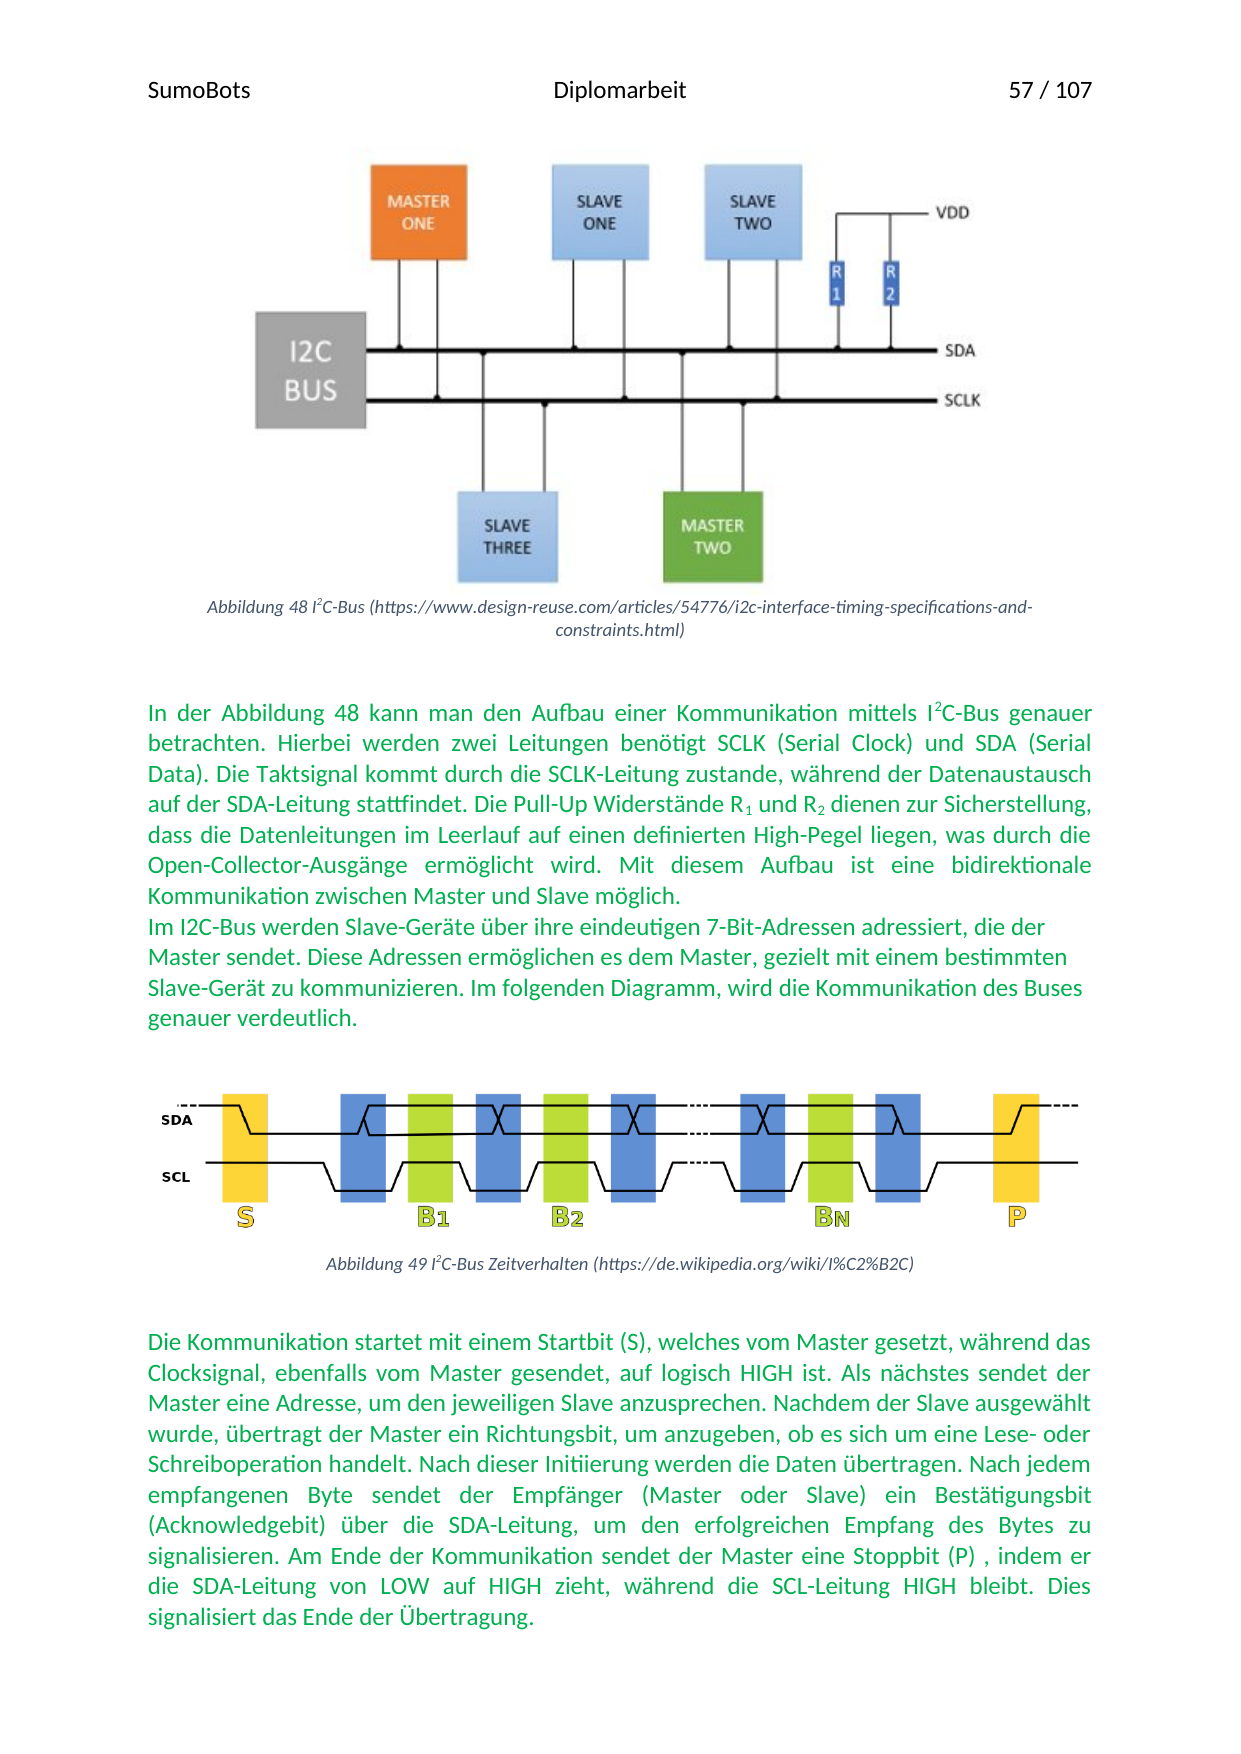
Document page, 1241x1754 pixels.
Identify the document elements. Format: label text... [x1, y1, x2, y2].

text Die Kommunikation startet mit einem Startbit (S), welches vom Master gesetzt, während das Clocksignal, ebenfalls vom Master gesendet, auf logisch HIGH ist. Als nächstes sendet der Master eine Adresse, um den jeweiligen Slave anzusprechen. Nachdem der Slave ausgewählt wurde, übertragt der Master ein Richtungsbit, um anzugeben, ob es sich um eine Lese- oder Schreiboperation handelt. Nach dieser Initiierung werden die Daten übertragen. Nach jedem empfangenen Byte sendet der Empfänger (Master oder Slave) ein Bestätigungsbit (Acknowledgebit) über die SDA-Leitung, um den erfolgreichen Empfang des Bytes zu signalisieren. Am Ende der Kommunikation sendet der Master eine Stoppbit (P) , indem er die SDA-Leitung von LOW auf HIGH zieht, während die SCL-Leitung HIGH bleibt. Dies signalisiert das Ende der Übertragung. [148, 1326, 1093, 1631]
text Im I2C-Bus werden Slave-Geräte über ihre eindeutigen 7-Bit-Adressen adressiert, die der Master sendet. Diese Adressen ermöglichen es dem Master, gezielt mit einem bestimmten Slave-Gerät zu kommunizieren. Im folgenden Diagramm, wird die Kommunikation des Buses genauer verdeutlich. [148, 911, 1093, 1033]
text Abbildung 49 I2C-Bus Zeitverhalten (https://de.wikipedia.org/wiki/I%C2%B2C) [148, 1252, 1093, 1275]
text Abbildung 48 I2C-Bus (https://www.design-reuse.com/articles/54776/i2c-interface-timing-specifications-and-constraints.html) [148, 595, 1093, 641]
picture [249, 147, 992, 595]
text In der Abbildung 48 kann man den Aufbau einer Kommunikation mittels I2C-Bus genauer betrachten. Hierbei werden zwei Leitungen benötigt SCLK (Serial Clock) und SDA (Serial Data). Die Taktsignal kommt durch die SCLK-Leitung zustande, während der Datenaustausch auf der SDA-Leitung stattfindet. Die Pull-Up Widerstände R1 und R2 dienen zur Sicherstellung, dass die Datenleitungen im Leerlauf auf einen definierten High-Pegel liegen, was durch die Open-Collector-Ausgänge ermöglicht wird. Mit diesem Aufbau ist eine bidirektionale Kommunikation zwischen Master und Slave möglich. [148, 697, 1093, 911]
picture [147, 1080, 1093, 1240]
